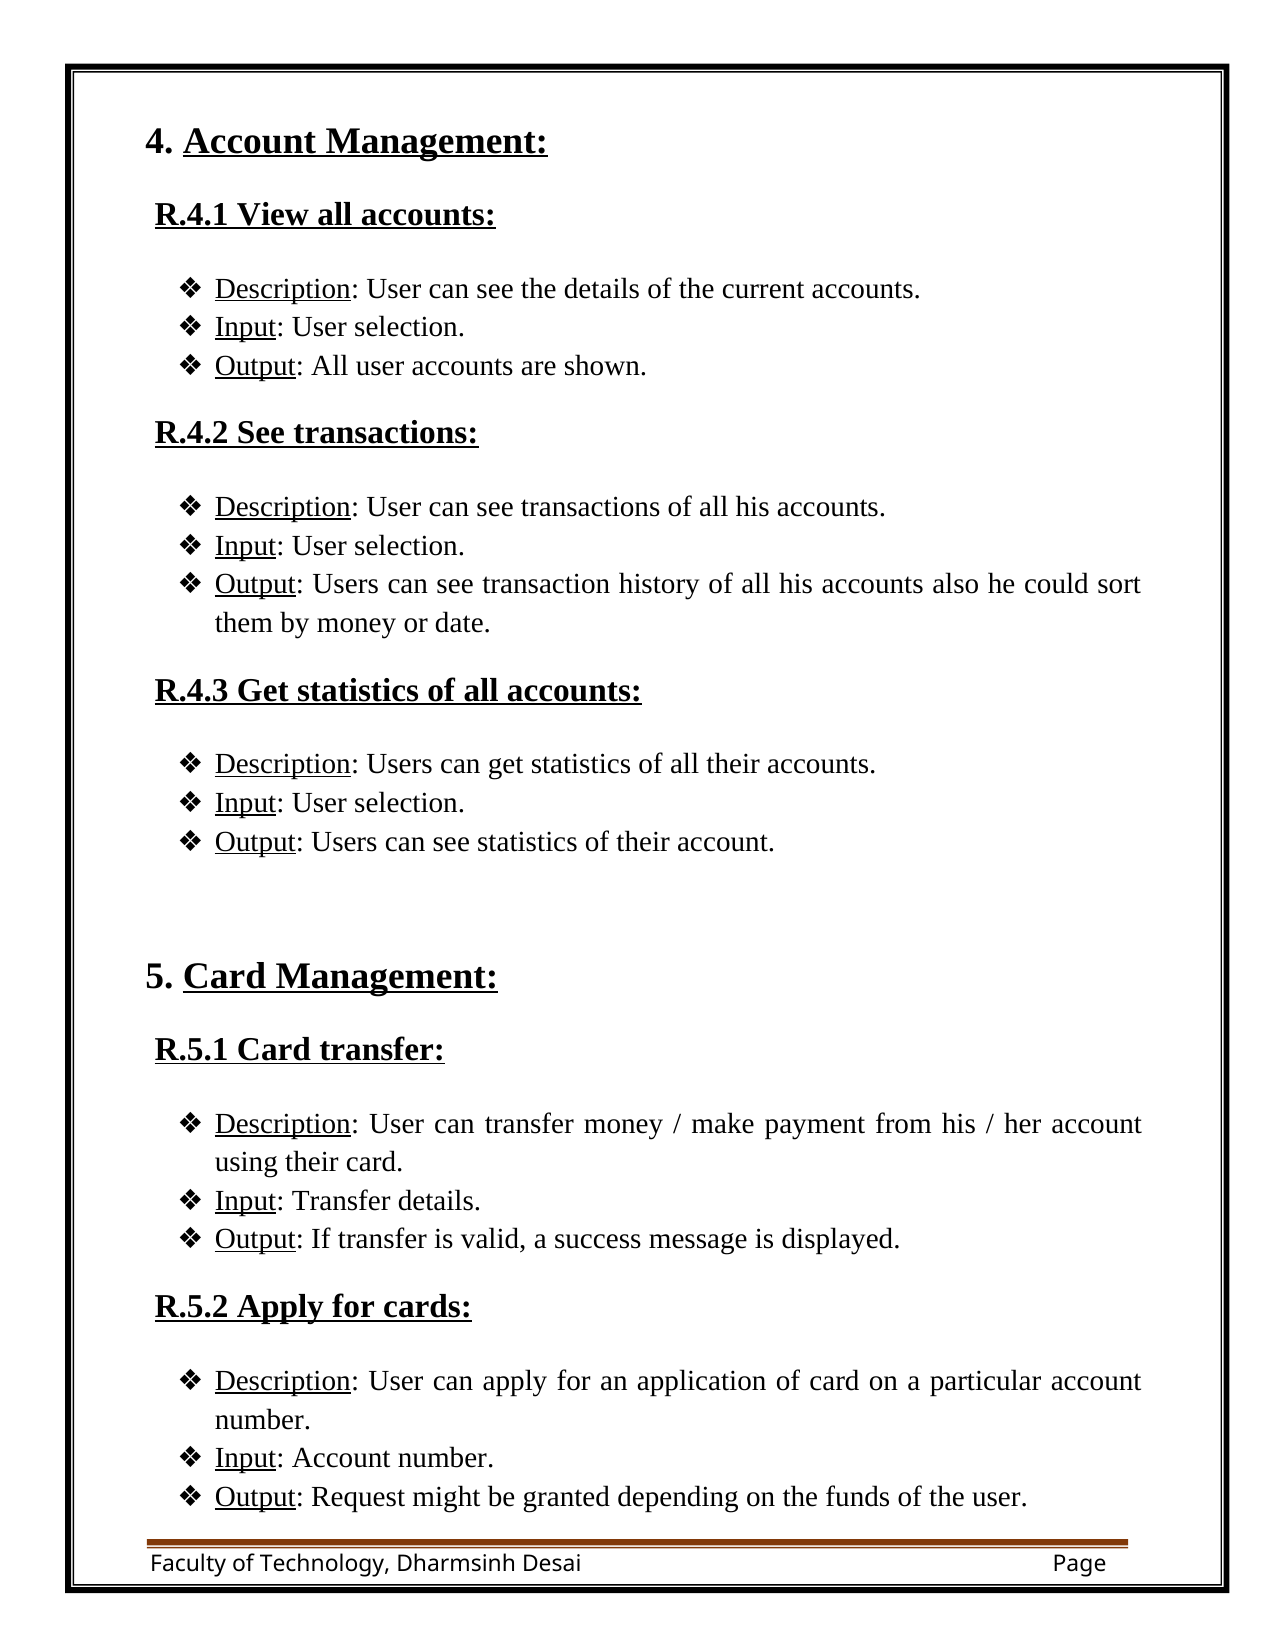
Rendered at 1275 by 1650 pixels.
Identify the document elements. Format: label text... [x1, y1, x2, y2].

list Output: All user accounts are shown. [177, 348, 1142, 381]
text R.4.1 View all accounts: [79, 194, 1142, 232]
text R.5.1 Card transfer: [79, 1029, 1142, 1068]
list Description: User can see the details of the current accounts. [177, 271, 1142, 304]
list Description: User can see transactions of all his accounts. [177, 489, 1142, 523]
list Account Management: [145, 118, 1142, 161]
list Output: Request might be granted depending on the funds of the user. [177, 1479, 1142, 1512]
list Output: If transfer is valid, a success message is displayed. [177, 1222, 1142, 1255]
text R.4.2 See transactions: [79, 413, 1142, 451]
list Description: User can apply for an application of card on a particular account number. [177, 1363, 1142, 1435]
list Card Management: [145, 953, 1142, 997]
list Input: Account number. [177, 1440, 1142, 1474]
list Input: User selection. [177, 785, 1142, 819]
list Input: User selection. [177, 309, 1142, 343]
text R.4.3 Get statistics of all accounts: [79, 670, 1142, 708]
list Output: Users can see transaction history of all his accounts also he could sort them by money or date. [177, 566, 1142, 638]
list Input: Transfer details. [177, 1183, 1142, 1217]
list Input: User selection. [177, 528, 1142, 561]
list Description: Users can get statistics of all their accounts. [177, 747, 1142, 780]
text R.5.2 Apply for cards: [79, 1287, 1142, 1325]
list Output: Users can see statistics of their account. [177, 824, 1142, 857]
list Description: User can transfer money / make payment from his / her account using their card. [177, 1106, 1142, 1178]
